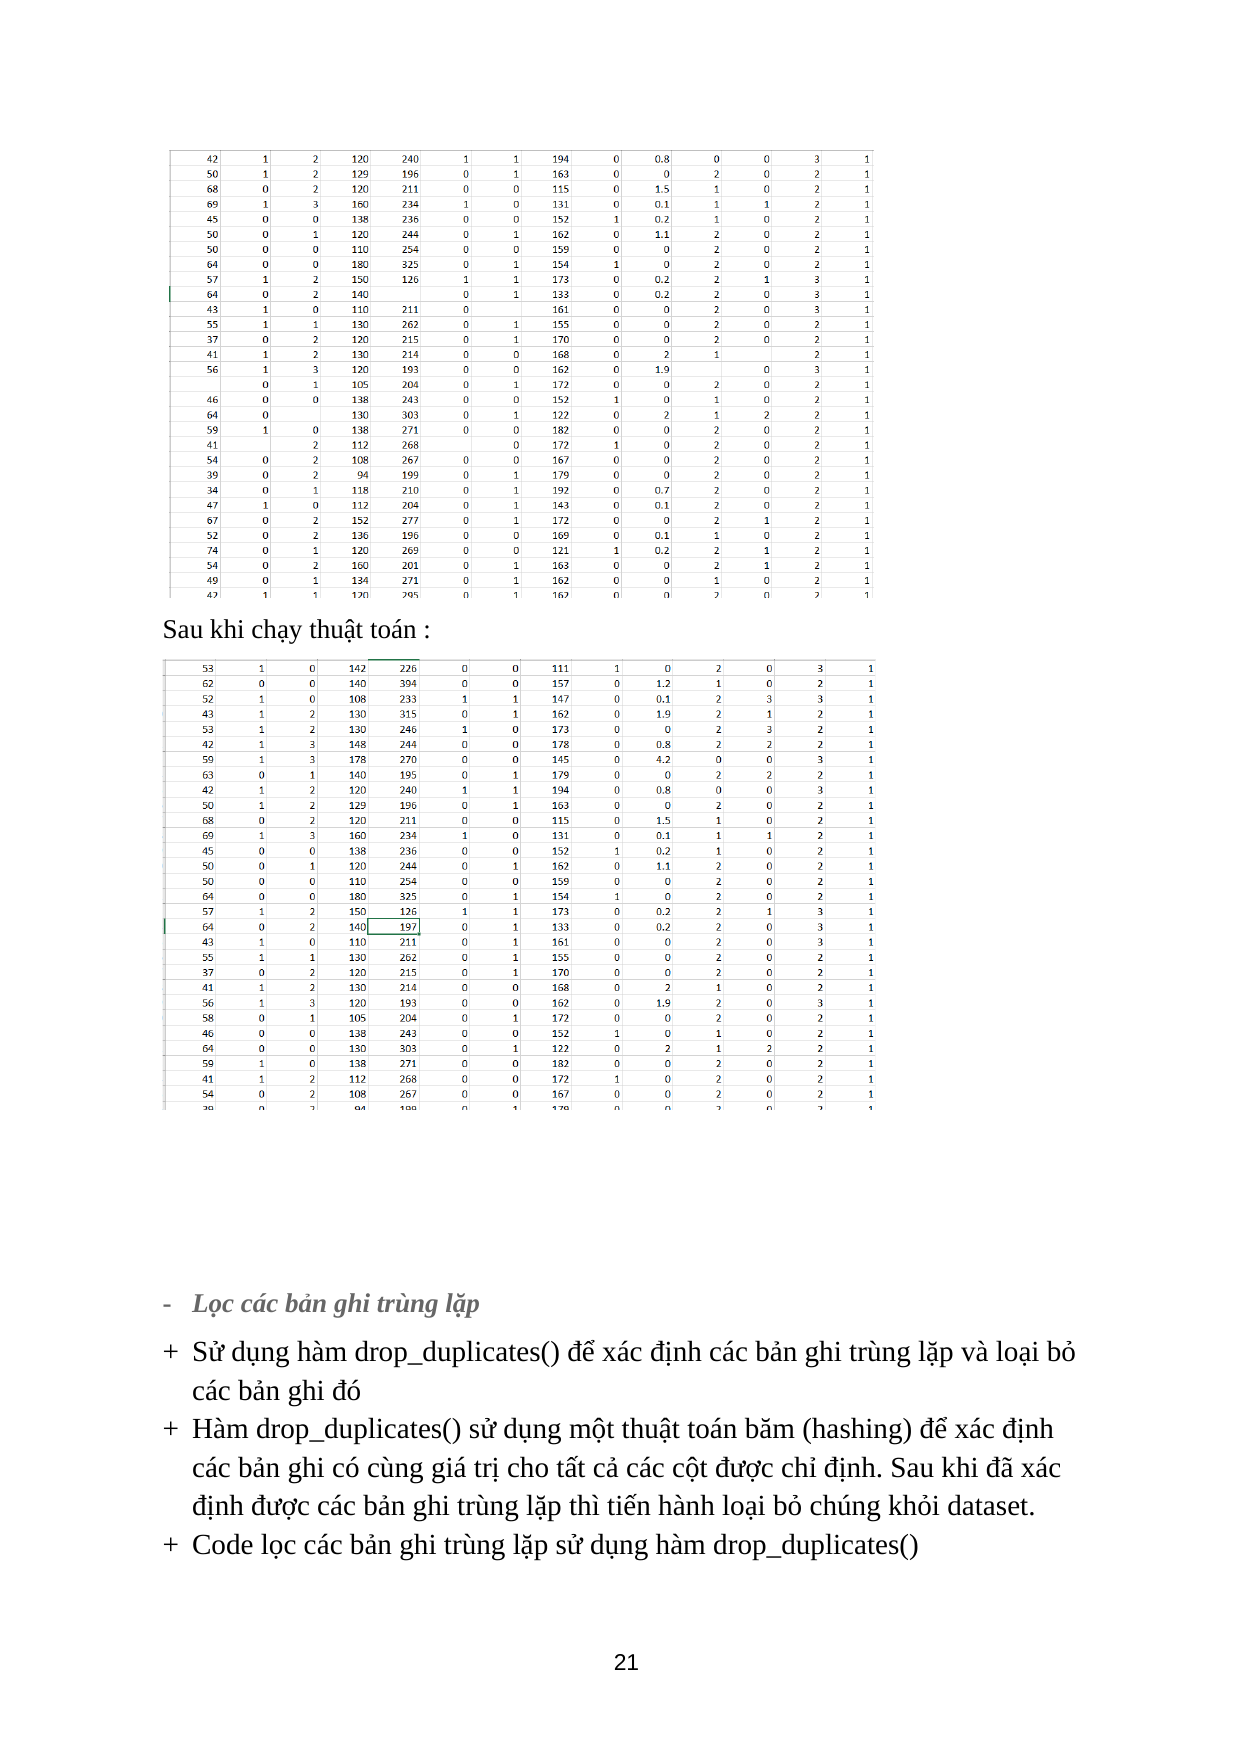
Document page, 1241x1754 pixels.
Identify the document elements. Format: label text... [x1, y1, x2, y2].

list Sử dụng hàm drop_duplicates() để xác định các bản ghi trùng lặp và loại bỏ các bản ghi đó [162, 1334, 1090, 1406]
picture [169, 150, 874, 598]
picture [162, 659, 876, 1110]
list Code lọc các bản ghi trùng lặp sử dụng hàm drop_duplicates() [162, 1527, 1090, 1561]
subtitle Lọc các bản ghi trùng lặp [162, 1288, 1090, 1319]
list Hàm drop_duplicates() sử dụng một thuật toán băm (hashing) để xác định các bản ghi có cùng giá trị cho tất cả các cột được chỉ định. Sau khi đã xác định được các bản ghi trùng lặp thì tiến hành loại bỏ chúng khỏi dataset. [162, 1411, 1090, 1522]
text Sau khi chạy thuật toán : [162, 613, 1090, 644]
